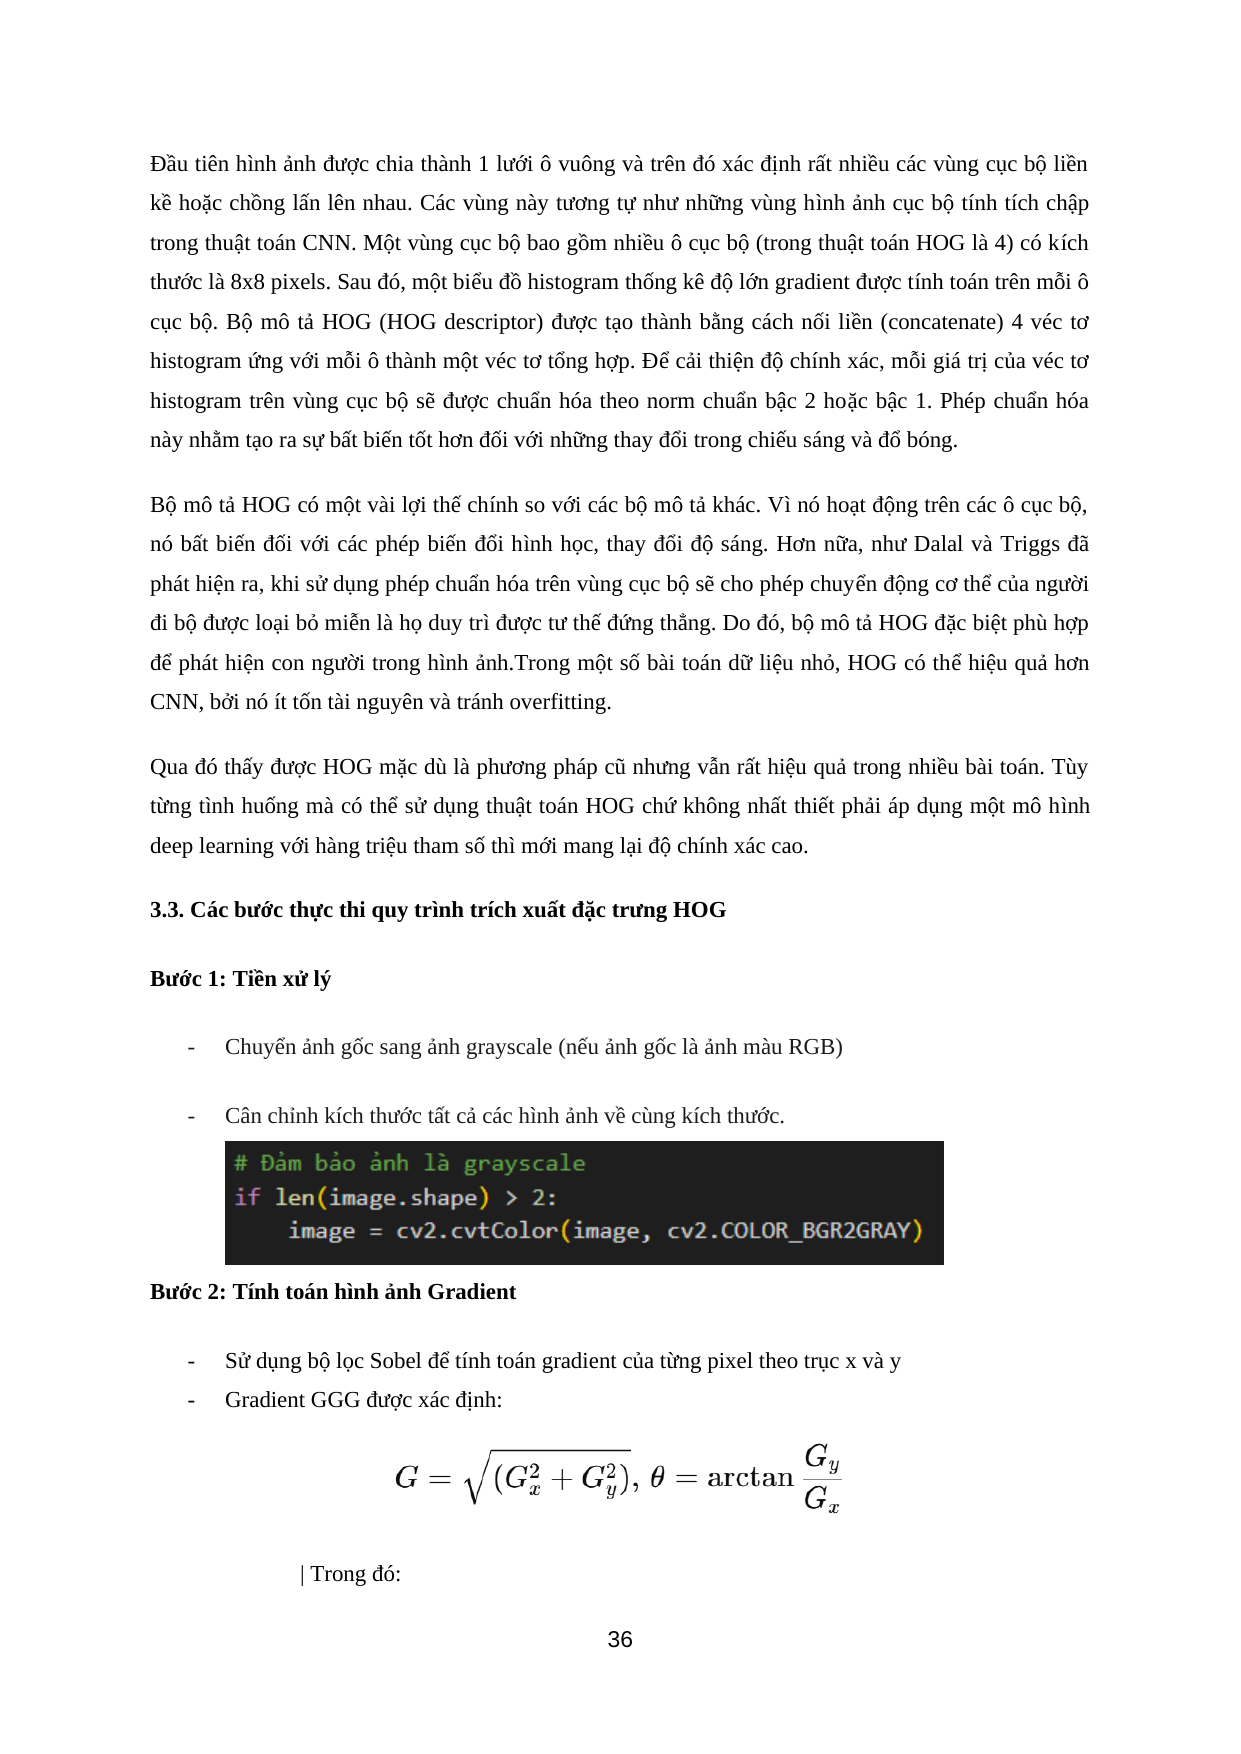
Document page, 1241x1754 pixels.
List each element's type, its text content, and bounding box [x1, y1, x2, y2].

picture [225, 1141, 944, 1265]
text | Trong đó: [300, 1560, 1090, 1586]
text Bước 1: Tiền xử lý [150, 965, 1090, 991]
text Bộ mô tả HOG có một vài lợi thế chính so với các bộ mô tả khác. Vì nó hoạt động trên các ô cục bộ, nó bất biến đối với các phép biến đổi hình học, thay đổi độ sáng. Hơn nữa, như Dalal và Triggs đã phát hiện ra, khi sử dụng phép chuẩn hóa trên vùng cục bộ sẽ cho phép chuyển động cơ thể của người đi bộ được loại bỏ miễn là họ duy trì được tư thế đứng thẳng. Do đó, bộ mô tả HOG đặc biệt phù hợp để phát hiện con người trong hình ảnh.Trong một số bài toán dữ liệu nhỏ, HOG có thể hiệu quả hơn CNN, bởi nó ít tốn tài nguyên và tránh overfitting. [150, 491, 1090, 714]
subtitle 3.3. Các bước thực thi quy trình trích xuất đặc trưng HOG [150, 896, 1090, 922]
text Đầu tiên hình ảnh được chia thành 1 lưới ô vuông và trên đó xác định rất nhiều các vùng cục bộ liền kề hoặc chồng lấn lên nhau. Các vùng này tương tự như những vùng hình ảnh cục bộ tính tích chập trong thuật toán CNN. Một vùng cục bộ bao gồm nhiều ô cục bộ (trong thuật toán HOG là 4) có kích thước là 8x8 pixels. Sau đó, một biểu đồ histogram thống kê độ lớn gradient được tính toán trên mỗi ô cục bộ. Bộ mô tả HOG (HOG descriptor) được tạo thành bằng cách nối liền (concatenate) 4 véc tơ histogram ứng với mỗi ô thành một véc tơ tổng hợp. Để cải thiện độ chính xác, mỗi giá trị của véc tơ histogram trên vùng cục bộ sẽ được chuẩn hóa theo norm chuẩn bậc 2 hoặc bậc 1. Phép chuẩn hóa này nhằm tạo ra sự bất biến tốt hơn đối với những thay đổi trong chiếu sáng và đổ bóng. [150, 150, 1090, 453]
text Qua đó thấy được HOG mặc dù là phương pháp cũ nhưng vẫn rất hiệu quả trong nhiều bài toán. Tùy từng tình huống mà có thể sử dụng thuật toán HOG chứ không nhất thiết phải áp dụng một mô hình deep learning với hàng triệu tham số thì mới mang lại độ chính xác cao. [150, 753, 1090, 858]
picture [266, 1440, 975, 1522]
list Gradient GGG được xác định: [187, 1386, 1090, 1413]
text Bước 2: Tính toán hình ảnh Gradient [150, 1278, 1090, 1304]
list Sử dụng bộ lọc Sobel để tính toán gradient của từng pixel theo trục x và y [187, 1347, 1090, 1373]
list Chuyển ảnh gốc sang ảnh grayscale (nếu ảnh gốc là ảnh màu RGB) [187, 1033, 1090, 1060]
